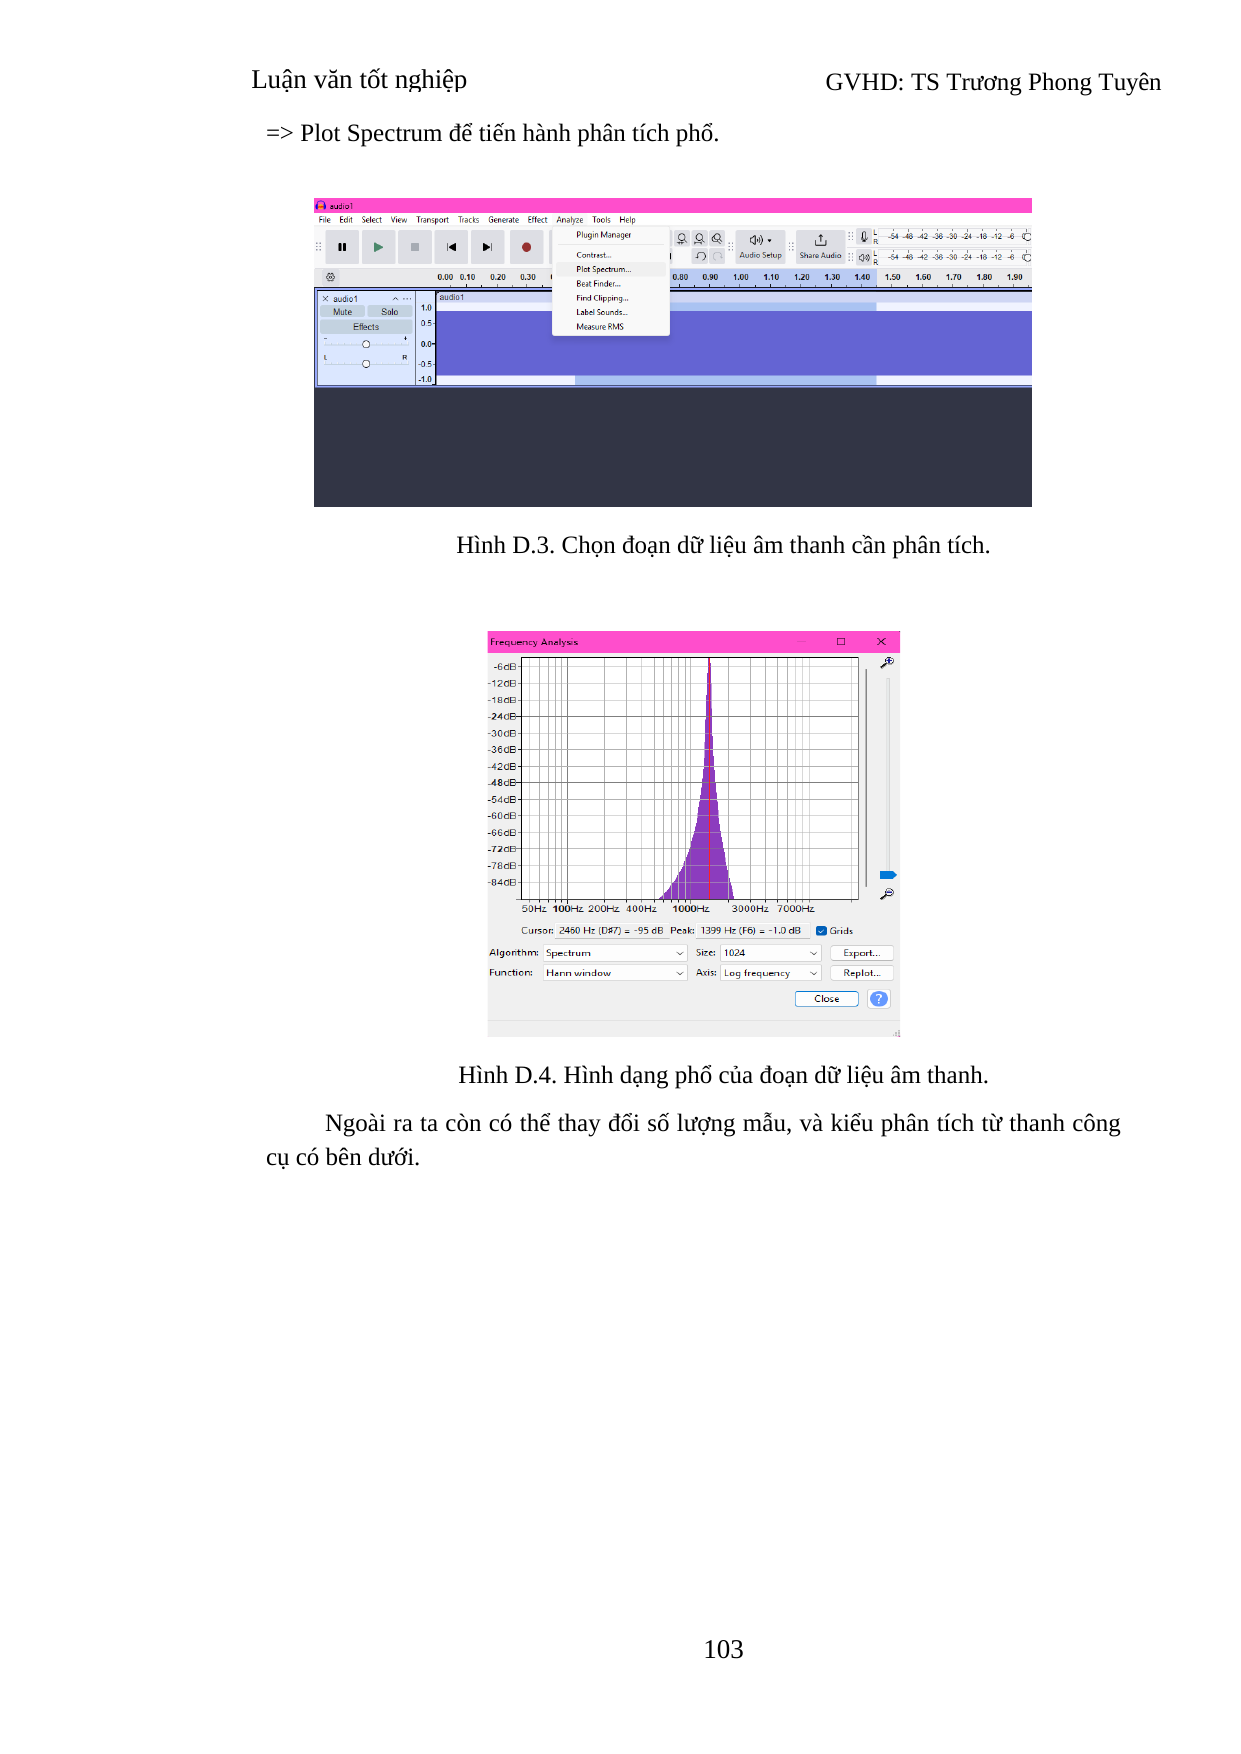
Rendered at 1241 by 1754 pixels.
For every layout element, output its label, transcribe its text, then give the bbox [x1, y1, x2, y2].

picture [487, 631, 901, 1037]
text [266, 118, 1122, 147]
text Ngoài ra ta còn có thể thay đổi số lượng mẫu, và kiểu phân tích từ thanh công cụ có bên dưới. [266, 1108, 1122, 1171]
picture [314, 198, 1032, 507]
